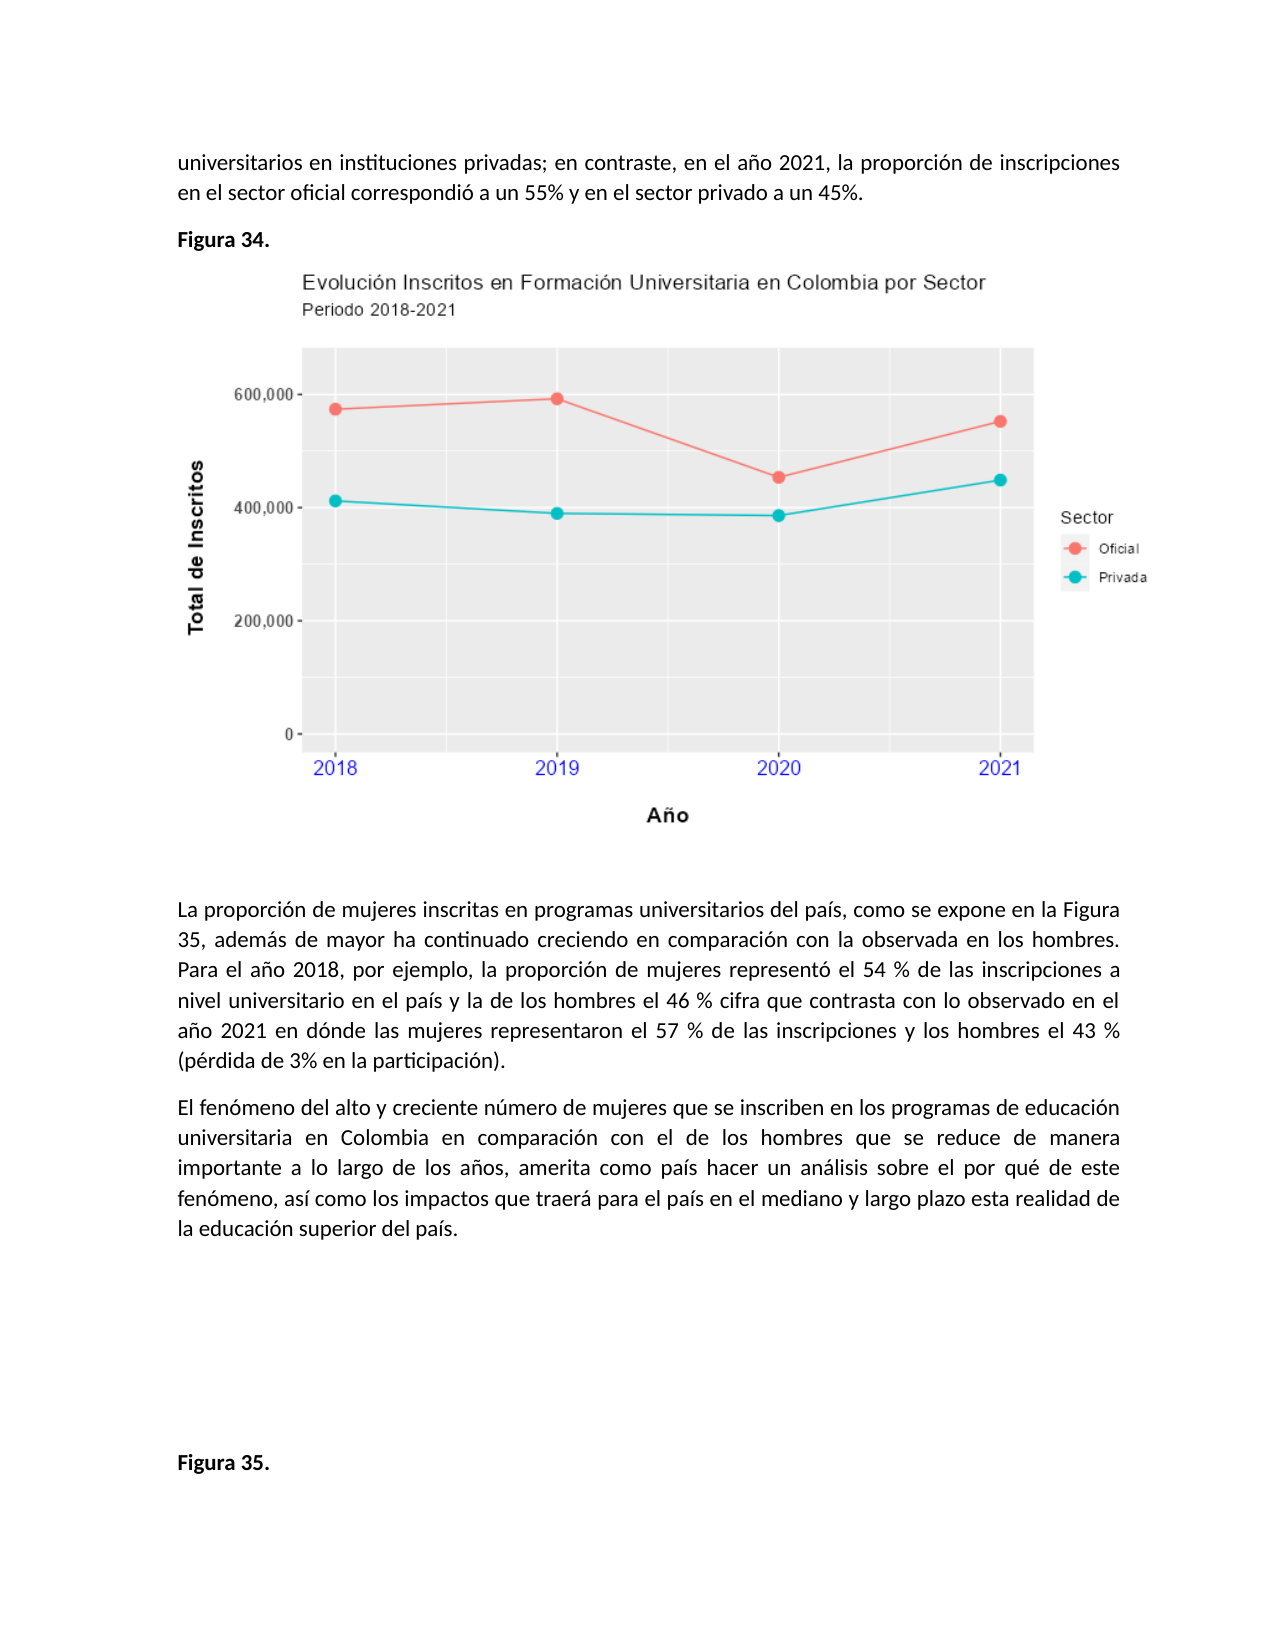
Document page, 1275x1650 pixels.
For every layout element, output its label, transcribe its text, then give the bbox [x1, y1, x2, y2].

text Figura 34. [177, 225, 1122, 253]
text El fenómeno del alto y creciente número de mujeres que se inscriben en los programas de educación universitaria en Colombia en comparación con el de los hombres que se reduce de manera importante a lo largo de los años, amerita como país hacer un análisis sobre el por qué de este fenómeno, así como los impactos que traerá para el país en el mediano y largo plazo esta realidad de la educación superior del país. [177, 1093, 1122, 1242]
picture [177, 271, 1156, 830]
text La proporción de mujeres inscritas en programas universitarios del país, como se expone en la Figura 35, además de mayor ha continuado creciendo en comparación con la observada en los hombres. Para el año 2018, por ejemplo, la proporción de mujeres representó el 54 % de las inscripciones a nivel universitario en el país y la de los hombres el 46 % cifra que contrasta con lo observado en el año 2021 en dónde las mujeres representaron el 57 % de las inscripciones y los hombres el 43 % (pérdida de 3% en la participación). [177, 895, 1122, 1074]
text Figura 35. [177, 1448, 1122, 1476]
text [177, 148, 1122, 206]
